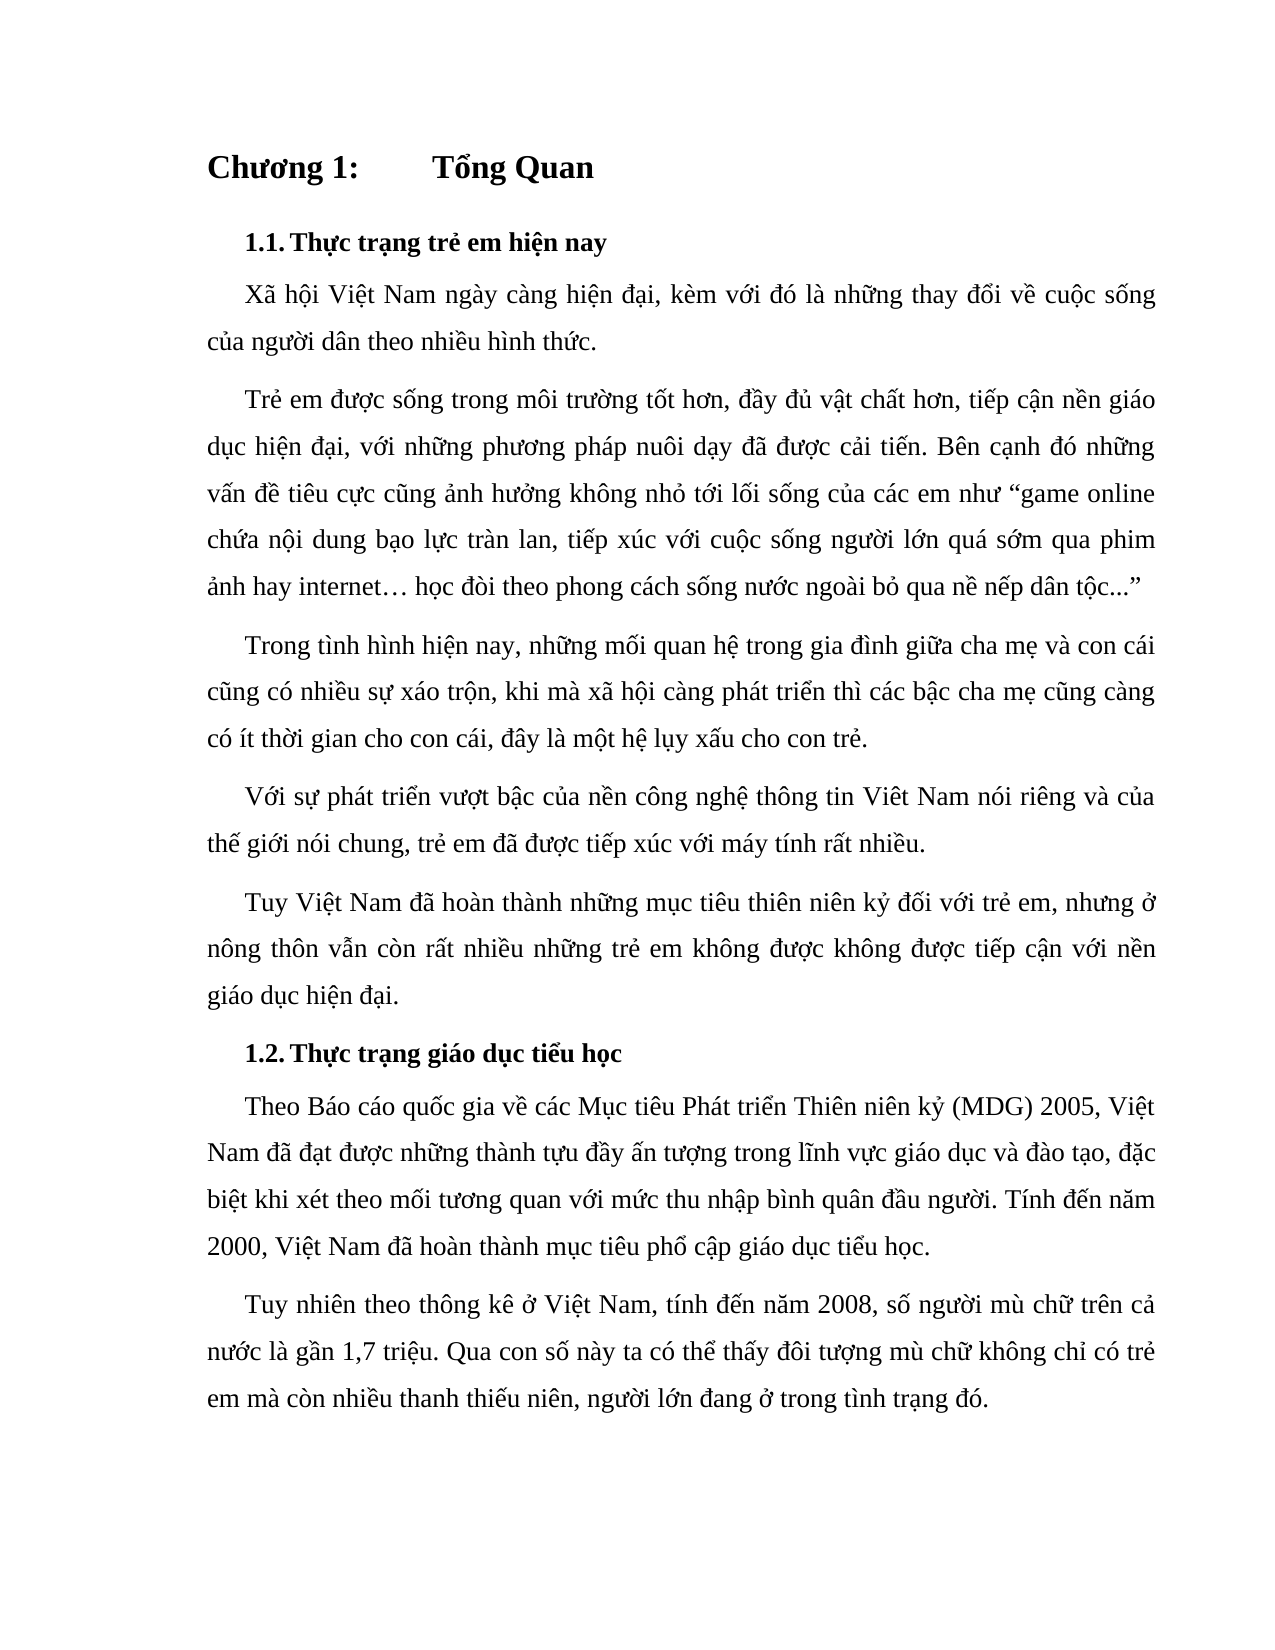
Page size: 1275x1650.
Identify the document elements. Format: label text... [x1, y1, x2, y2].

list Thực trạng giáo dục tiểu học [244, 1037, 1157, 1068]
list Thực trạng trẻ em hiện nay [244, 226, 1157, 257]
text Với sự phát triển vượt bậc của nền công nghệ thông tin Viêt Nam nói riêng và của thế giới nói chung, trẻ em đã được tiếp xúc với máy tính rất nhiều. [207, 781, 1157, 858]
text Xã hội Việt Nam ngày càng hiện đại, kèm với đó là những thay đổi về cuộc sống của người dân theo nhiều hình thức. [207, 278, 1157, 356]
text Trong tình hình hiện nay, những mối quan hệ trong gia đình giữa cha mẹ và con cái cũng có nhiều sự xáo trộn, khi mà xã hội càng phát triển thì các bậc cha mẹ cũng càng có ít thời gian cho con cái, đây là một hệ lụy xấu cho con trẻ. [207, 629, 1157, 753]
text Tuy Việt Nam đã hoàn thành những mục tiêu thiên niên kỷ đối với trẻ em, nhưng ở nông thôn vẫn còn rất nhiều những trẻ em không được không được tiếp cận với nền giáo dục hiện đại. [207, 886, 1157, 1010]
text Chương 1: Tổng Quan [207, 148, 1157, 186]
text Trẻ em được sống trong môi trường tốt hơn, đầy đủ vật chất hơn, tiếp cận nền giáo dục hiện đại, với những phương pháp nuôi dạy đã được cải tiến. Bên cạnh đó những vấn đề tiêu cực cũng ảnh hưởng không nhỏ tới lối sống của các em như “game online chứa nội dung bạo lực tràn lan, tiếp xúc với cuộc sống người lớn quá sớm qua phim ảnh hay internet… học đòi theo phong cách sống nước ngoài bỏ qua nề nếp dân tộc...” [207, 384, 1157, 601]
text Theo Báo cáo quốc gia về các Mục tiêu Phát triển Thiên niên kỷ (MDG) 2005, Việt Nam đã đạt được những thành tựu đầy ấn tượng trong lĩnh vực giáo dục và đào tạo, đặc biệt khi xét theo mối tương quan với mức thu nhập bình quân đầu người. Tính đến năm 2000, Việt Nam đã hoàn thành mục tiêu phổ cập giáo dục tiểu học. [207, 1090, 1157, 1261]
text Tuy nhiên theo thông kê ở Việt Nam, tính đến năm 2008, số người mù chữ trên cả nước là gần 1,7 triệu. Qua con số này ta có thể thấy đôi tượng mù chữ không chỉ có trẻ em mà còn nhiều thanh thiếu niên, người lớn đang ở trong tình trạng đó. [207, 1288, 1157, 1413]
